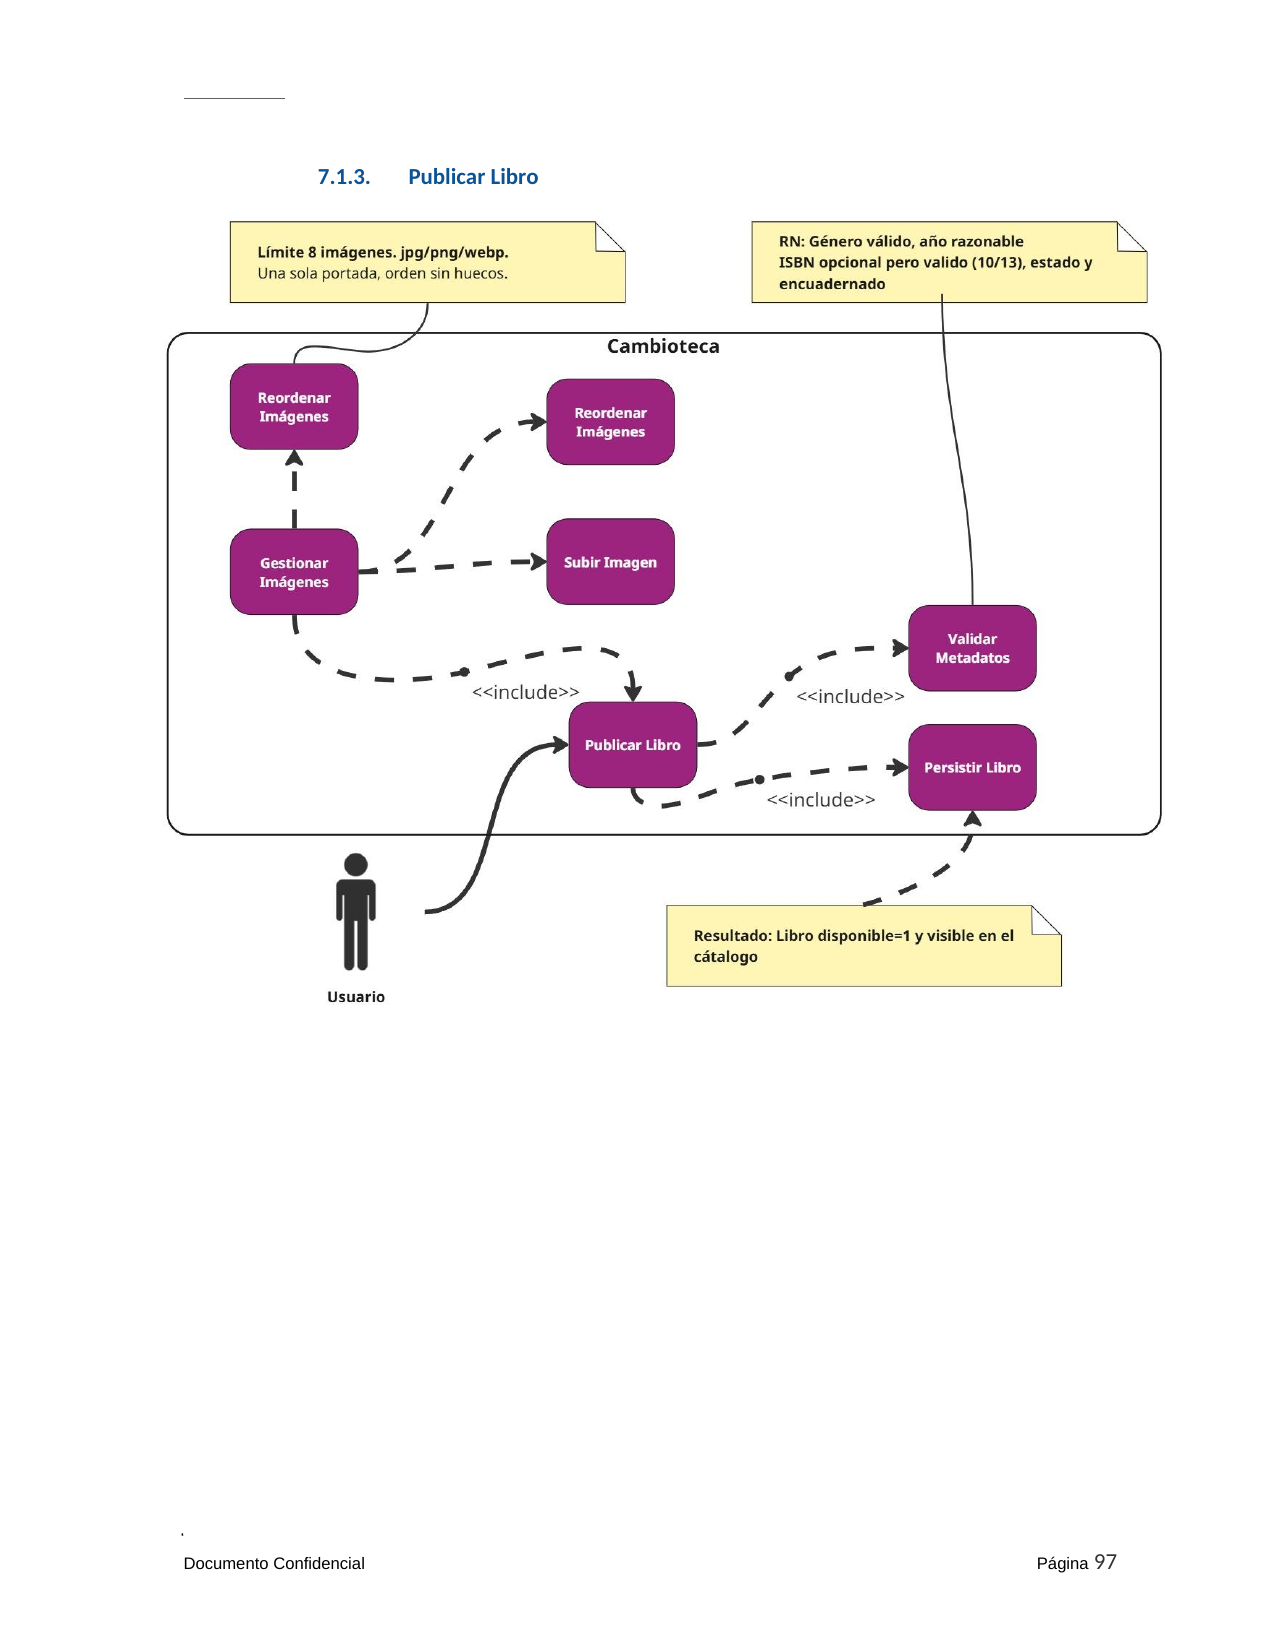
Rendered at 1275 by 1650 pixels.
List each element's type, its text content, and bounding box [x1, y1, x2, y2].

picture [140, 214, 1168, 1007]
subtitle Publicar Libro [371, 162, 1125, 191]
